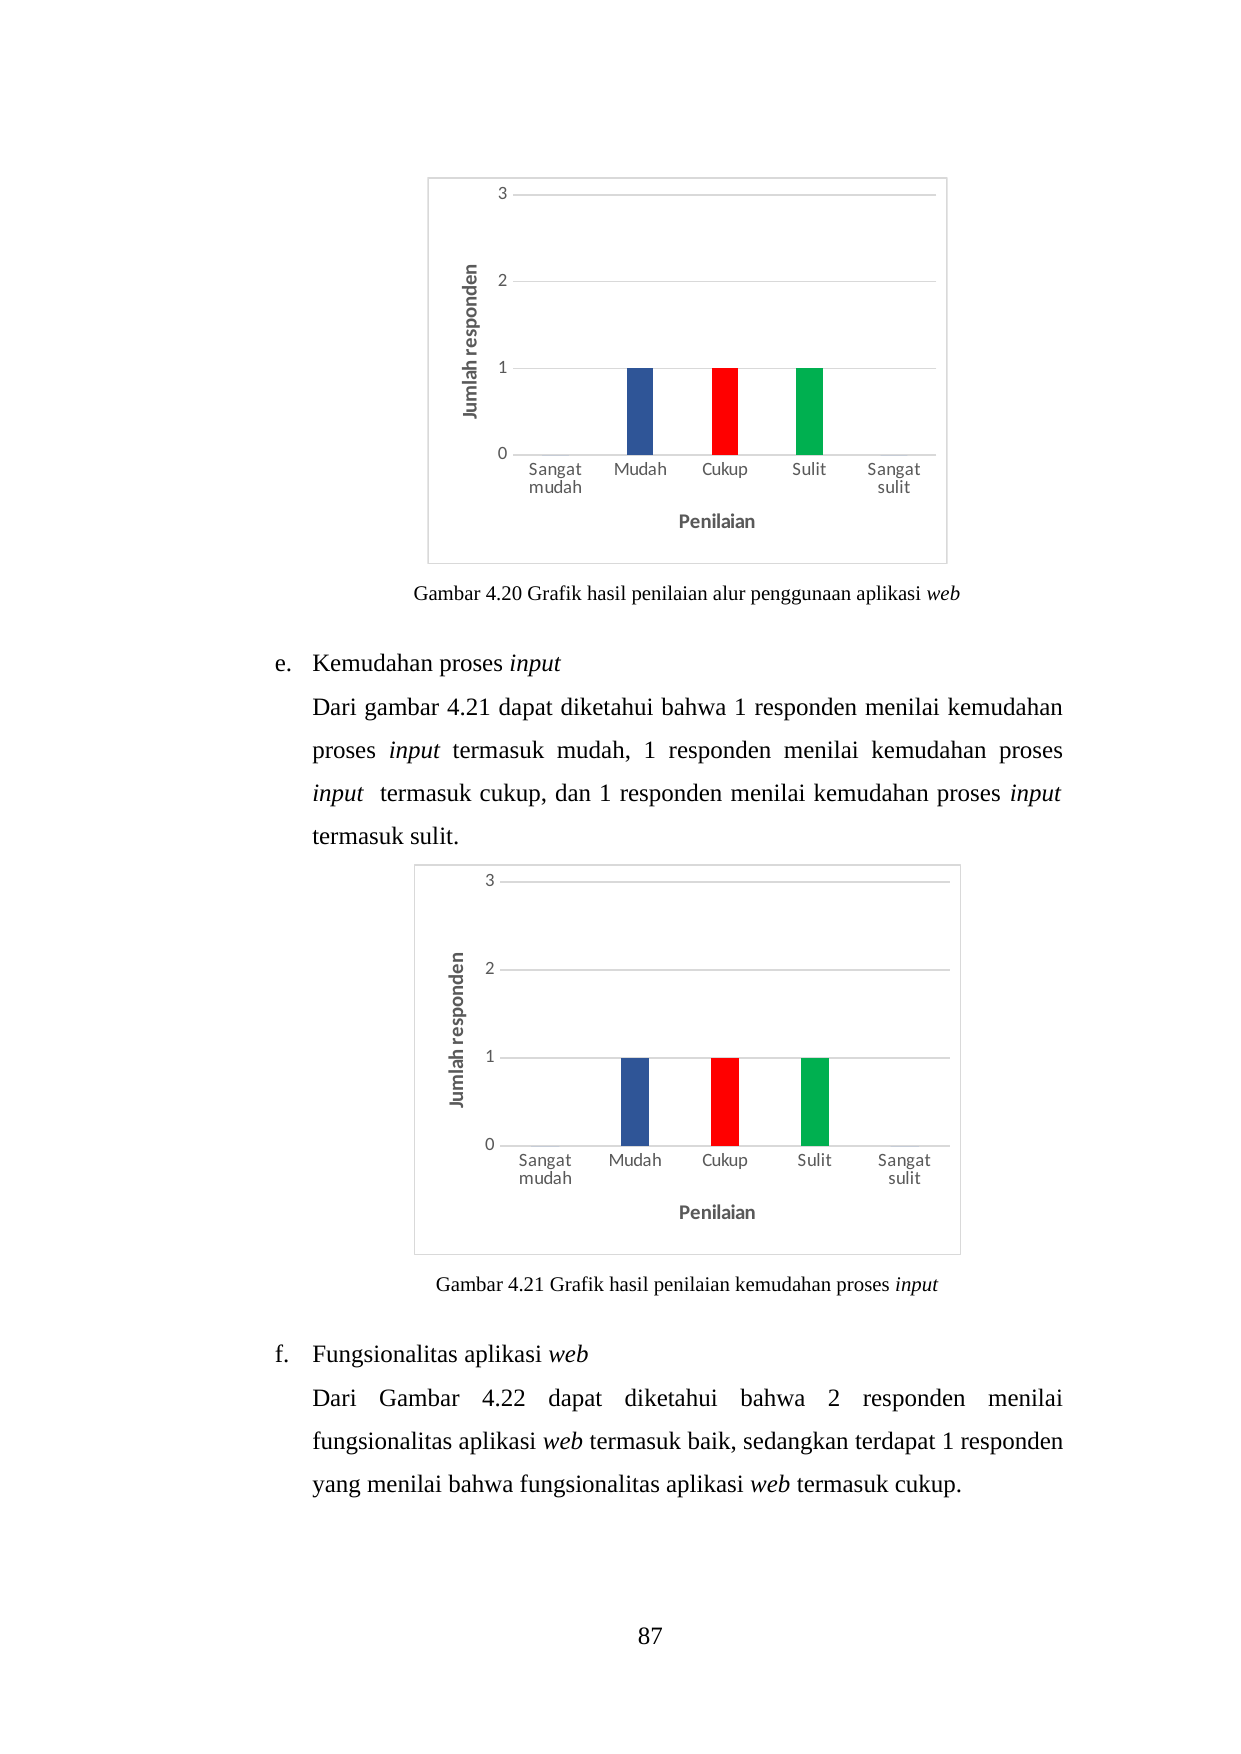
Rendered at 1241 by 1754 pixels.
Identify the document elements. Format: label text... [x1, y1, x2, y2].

list Fungsionalitas aplikasi web [274, 1339, 1063, 1368]
list Dari gambar 4.21 dapat diketahui bahwa 1 responden menilai kemudahan proses input termasuk mudah, 1 responden menilai kemudahan proses input termasuk cukup, dan 1 responden menilai kemudahan proses input termasuk sulit. [312, 692, 1063, 850]
text Gambar 4.20 Grafik hasil penilaian alur penggunaan aplikasi web [237, 581, 1063, 605]
list Dari Gambar 4.22 dapat diketahui bahwa 2 responden menilai fungsionalitas aplikasi web termasuk baik, sedangkan terdapat 1 responden yang menilai bahwa fungsionalitas aplikasi web termasuk cukup. [312, 1383, 1063, 1498]
list Kemudahan proses input [274, 648, 1063, 677]
text Gambar 4.21 Grafik hasil penilaian kemudahan proses input [237, 1272, 1063, 1296]
